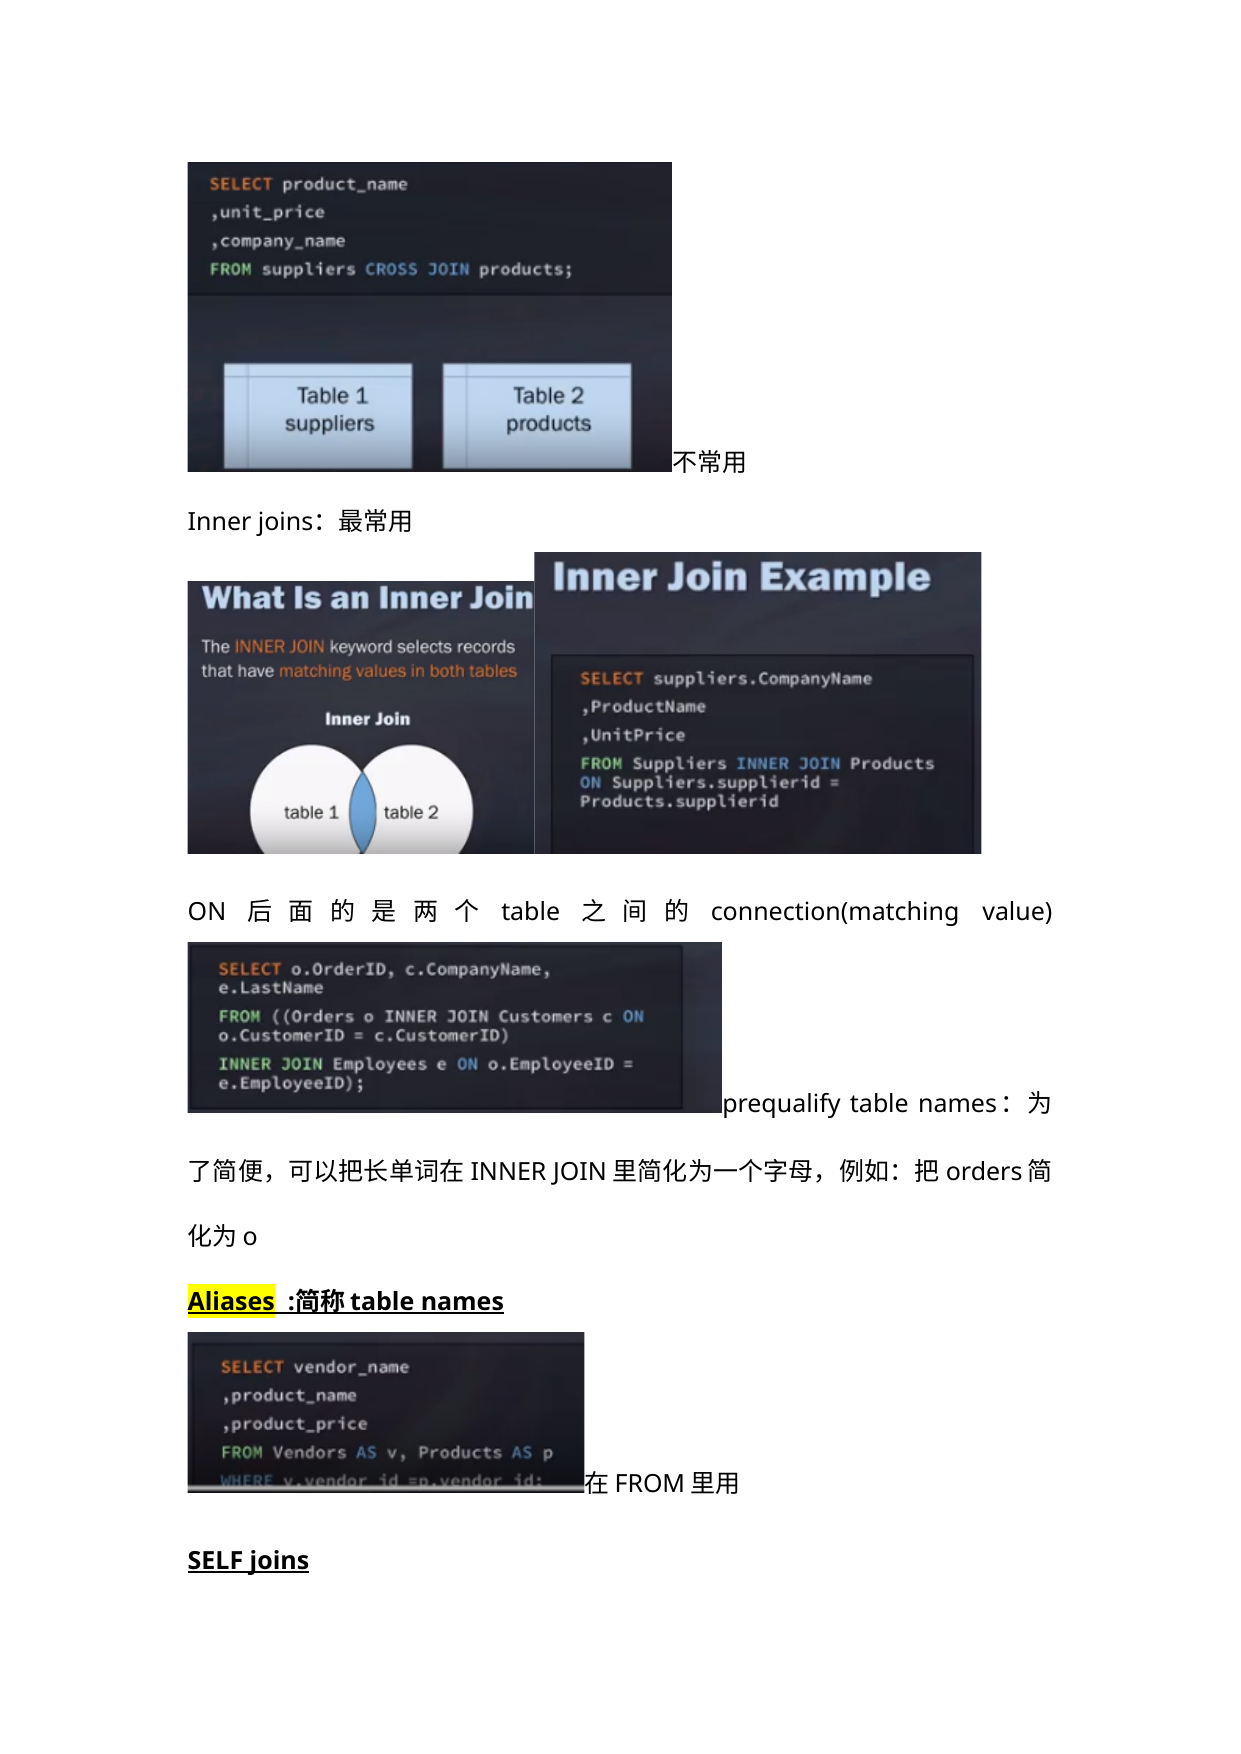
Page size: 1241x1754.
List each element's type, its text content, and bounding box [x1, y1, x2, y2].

text 在FROM里用 [187, 1332, 1053, 1527]
text Aliases :简称table names [187, 1267, 1053, 1332]
text Inner joins：最常用 [187, 487, 1053, 552]
text 不常用 [187, 162, 1053, 487]
text ON后面的是两个table之间的connection(matching value) prequalify table names：为了简便，可以把长单词在INNER JOIN里简化为一个字母，例如：把orders简化为o [187, 877, 1053, 1267]
text SELF joins [187, 1527, 1053, 1592]
